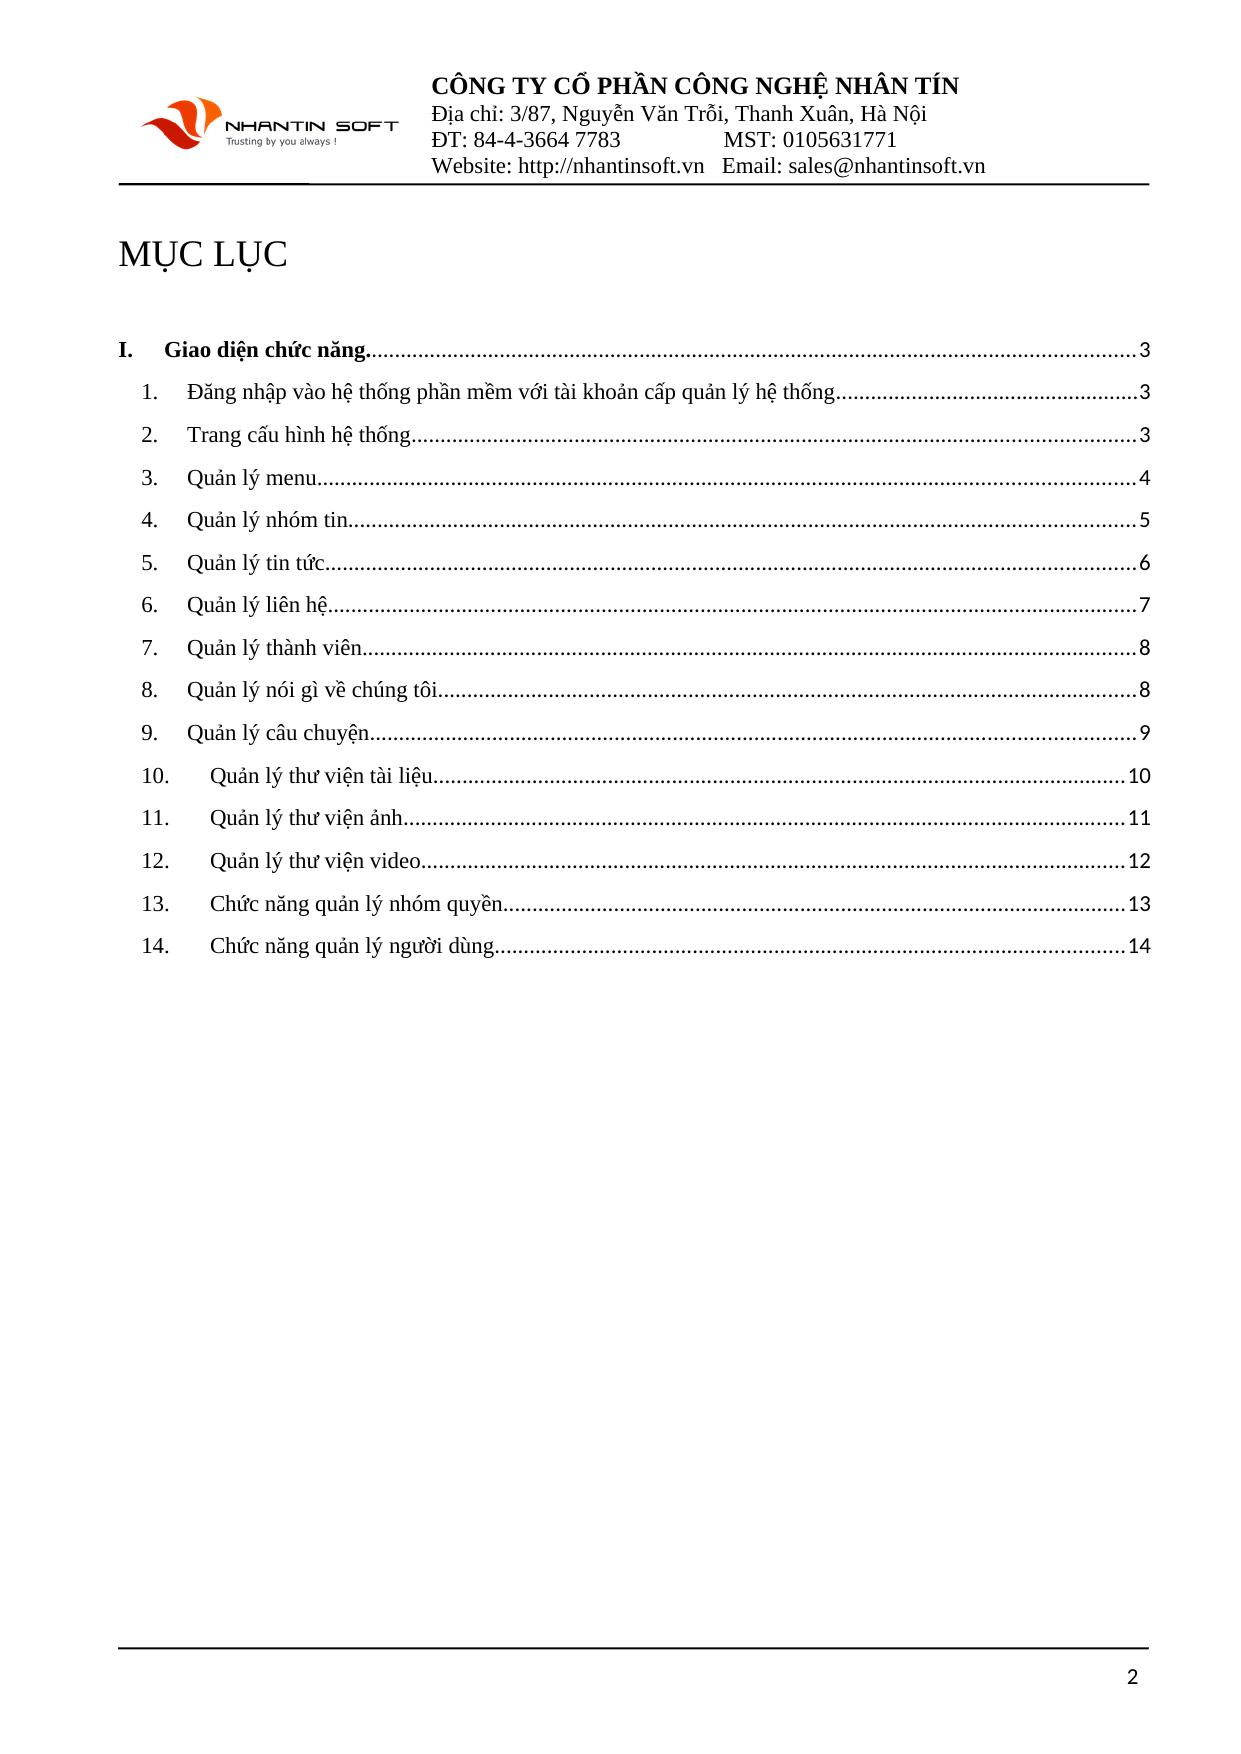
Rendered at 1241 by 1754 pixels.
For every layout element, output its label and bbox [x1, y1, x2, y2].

picture [129, 70, 409, 176]
